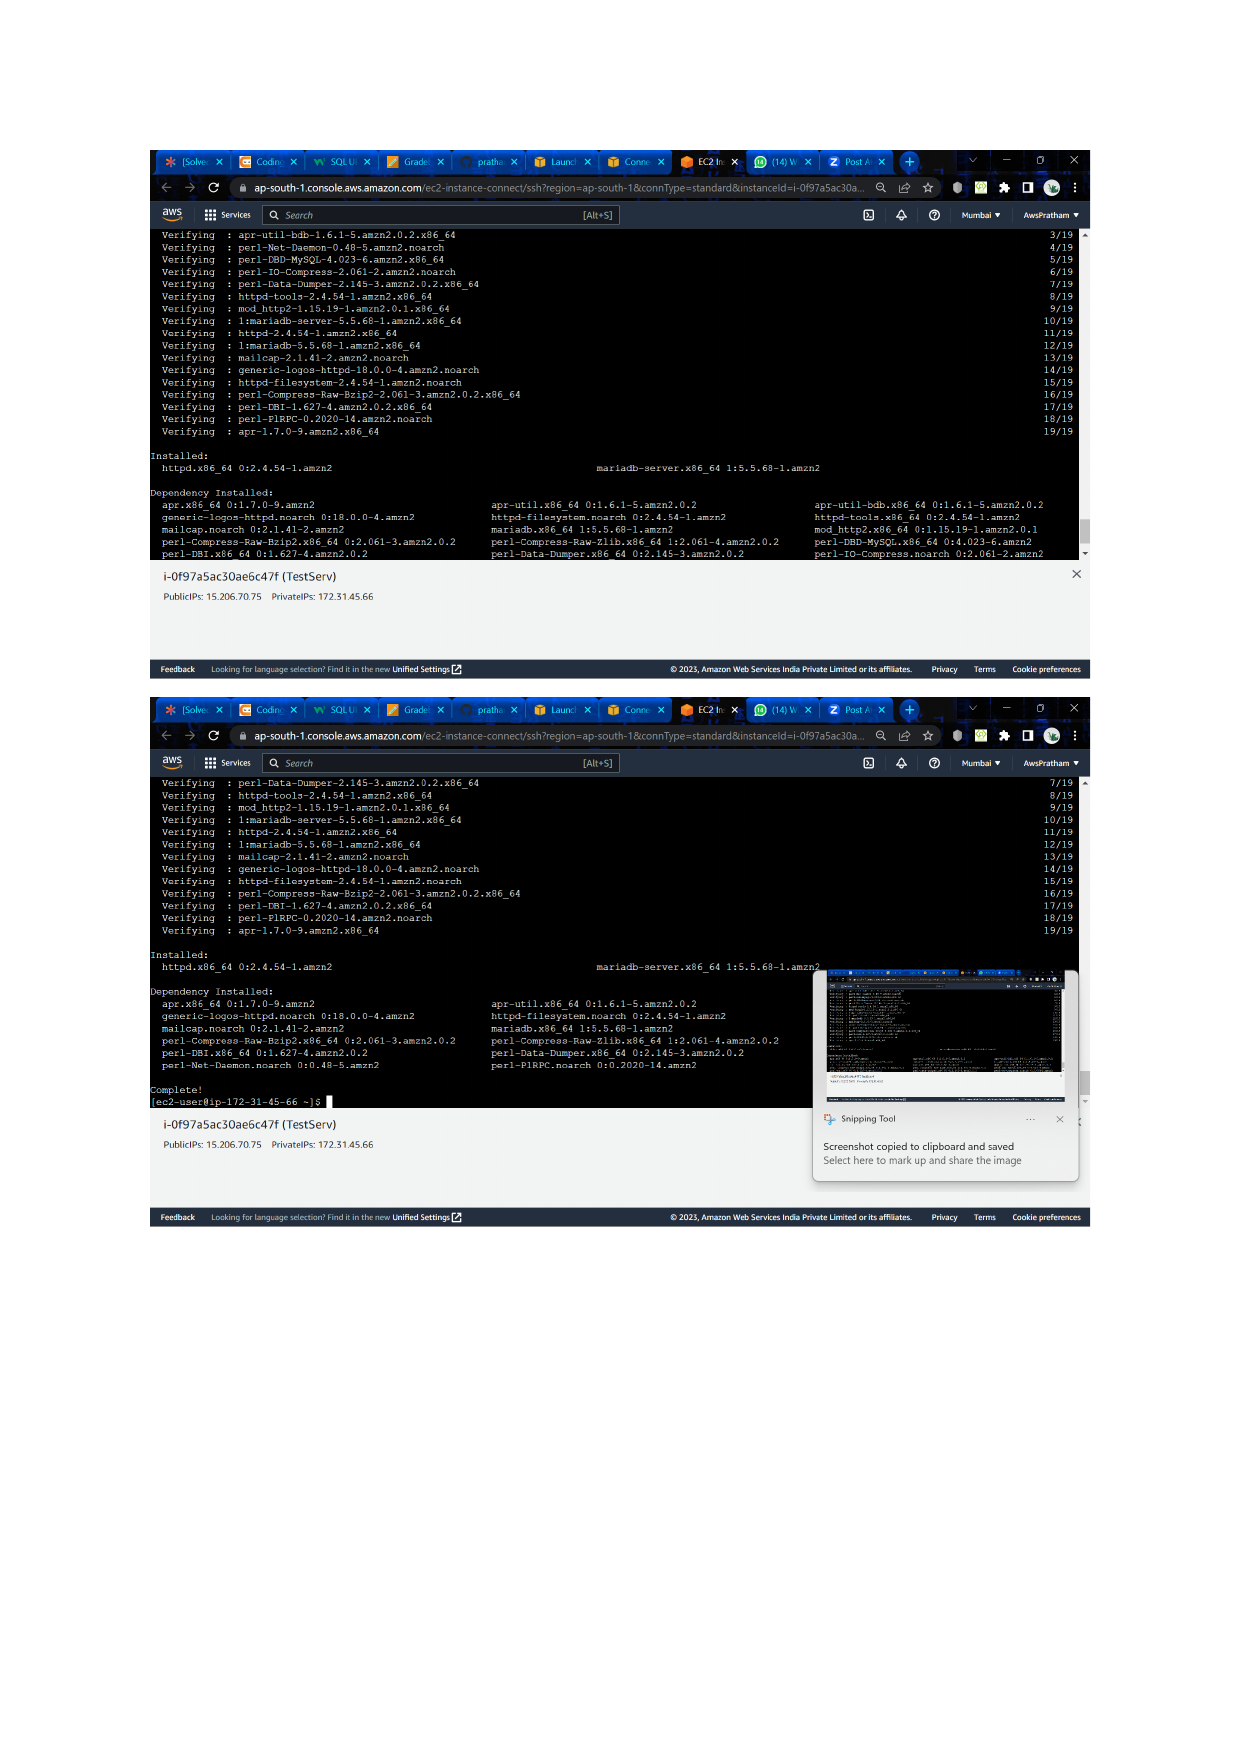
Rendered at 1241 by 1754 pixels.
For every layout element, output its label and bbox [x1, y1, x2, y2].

picture [150, 150, 1091, 679]
picture [150, 697, 1091, 1227]
